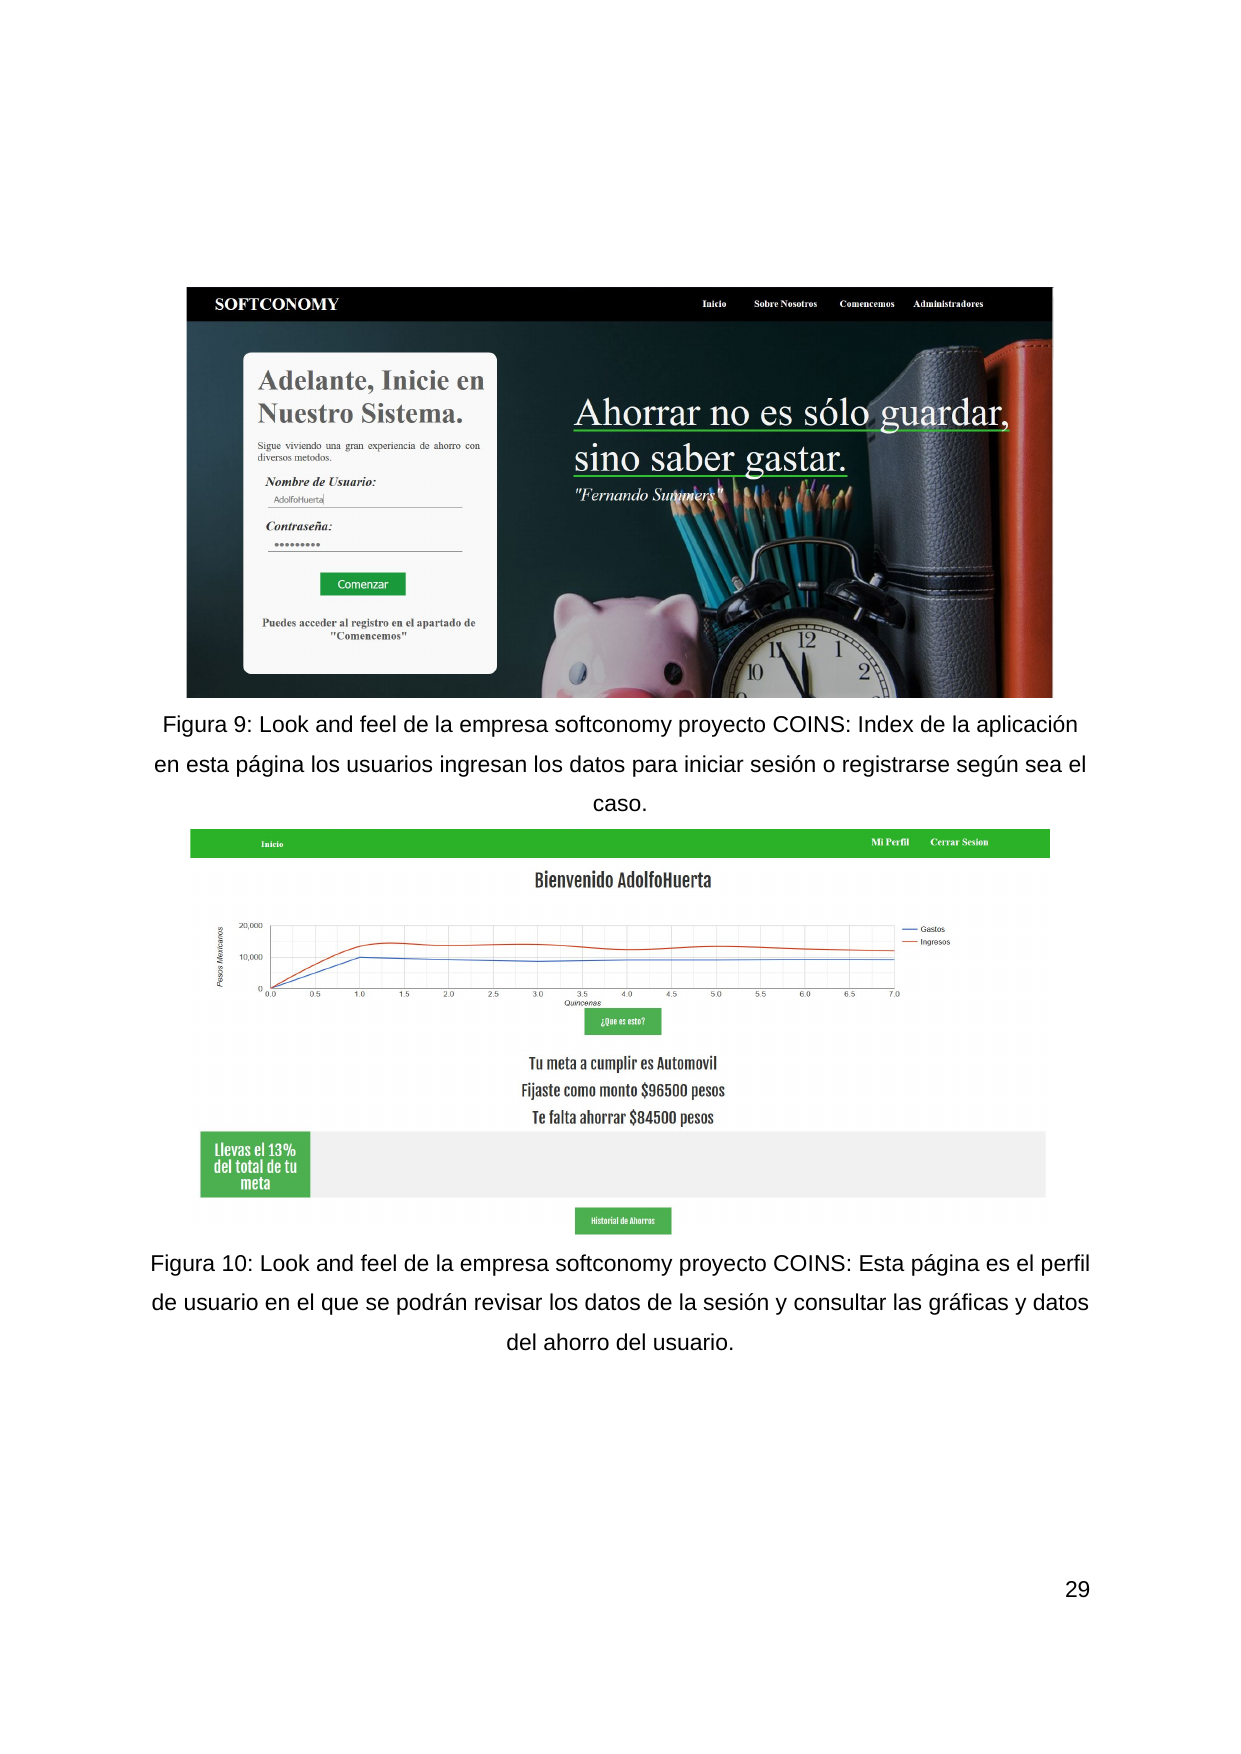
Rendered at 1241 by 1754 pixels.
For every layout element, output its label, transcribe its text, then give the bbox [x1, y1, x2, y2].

text Figura 9: Look and feel de la empresa softconomy proyecto COINS: Index de la aplicación en esta página los usuarios ingresan los datos para iniciar sesión o registrarse según sea el caso. [150, 711, 1090, 816]
picture [186, 287, 1054, 698]
picture [190, 829, 1050, 1237]
text Figura 10: Look and feel de la empresa softconomy proyecto COINS: Esta página es el perfil de usuario en el que se podrán revisar los datos de la sesión y consultar las gráficas y datos del ahorro del usuario. [150, 1249, 1090, 1355]
